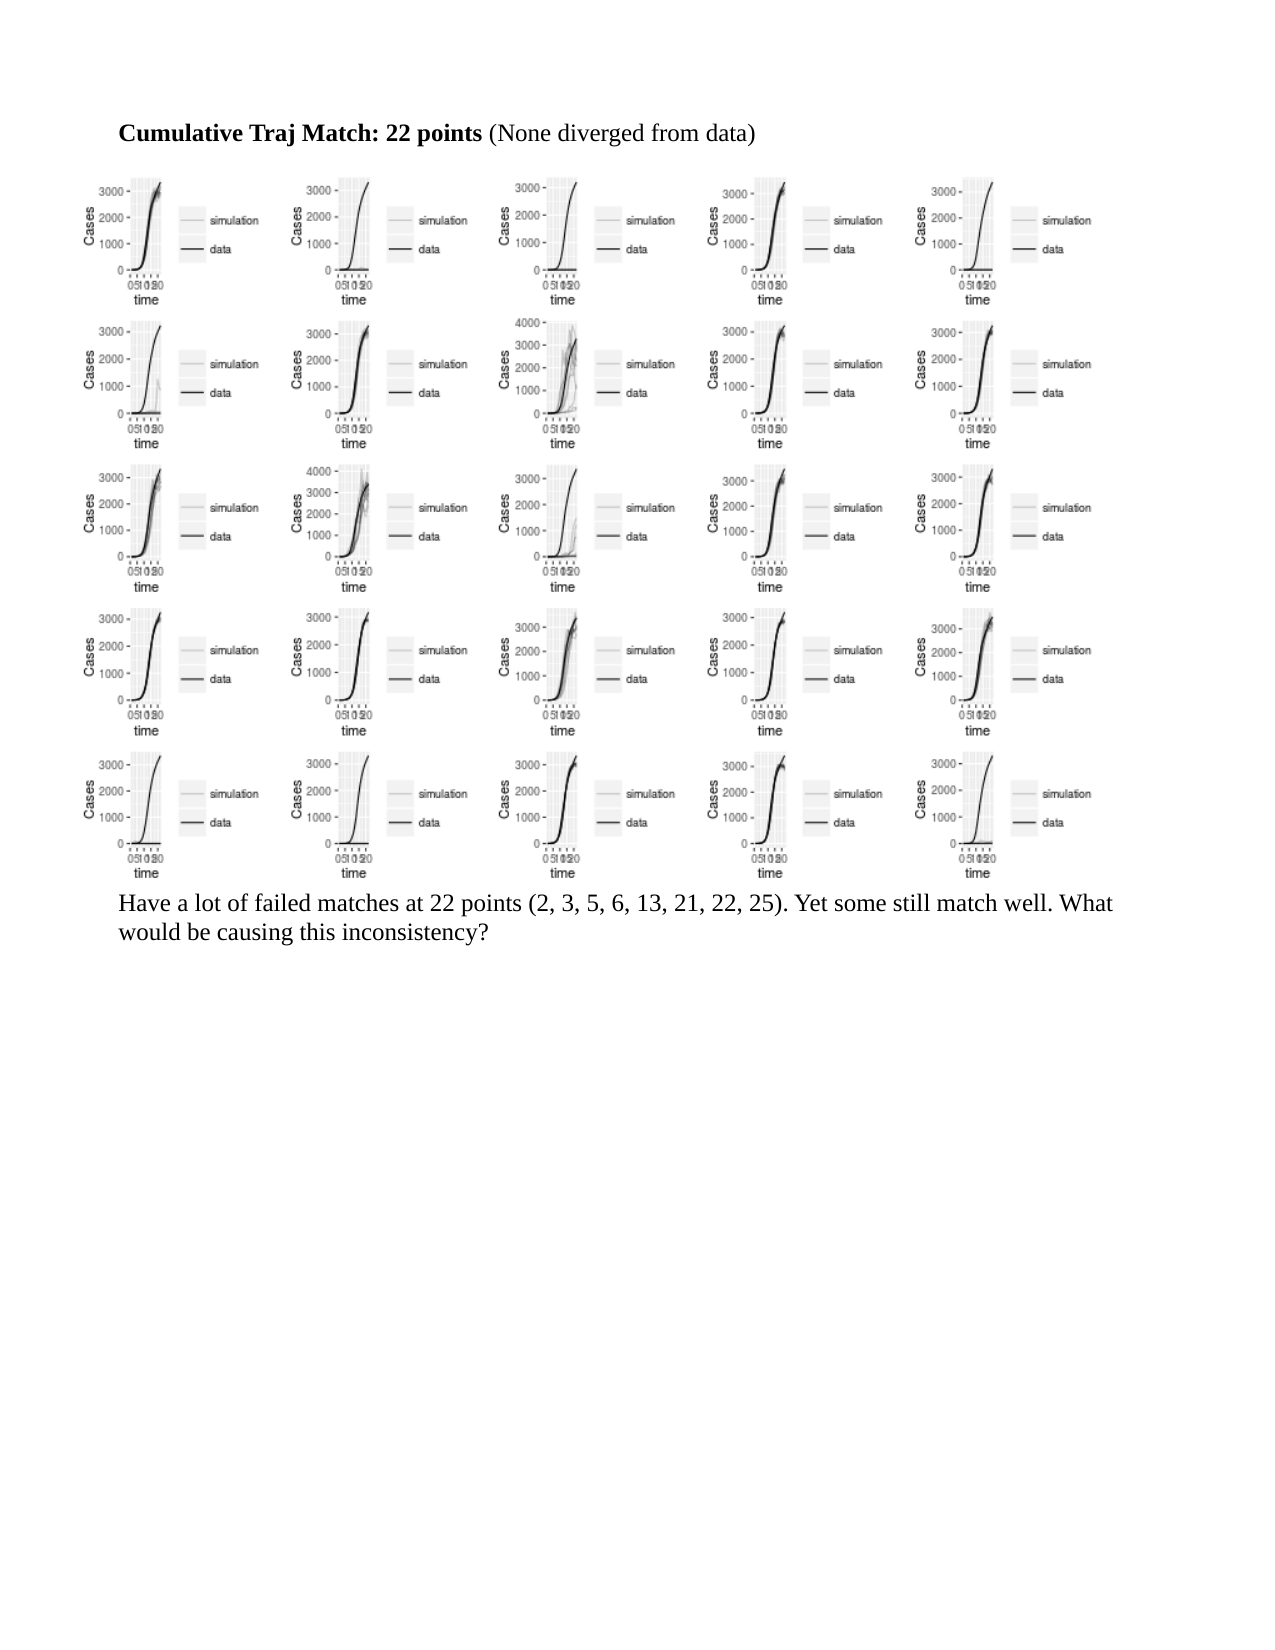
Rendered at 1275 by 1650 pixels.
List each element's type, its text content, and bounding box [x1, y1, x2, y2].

picture [74, 171, 1114, 888]
text Cumulative Traj Match: 22 points (None diverged from data) [118, 118, 1157, 147]
